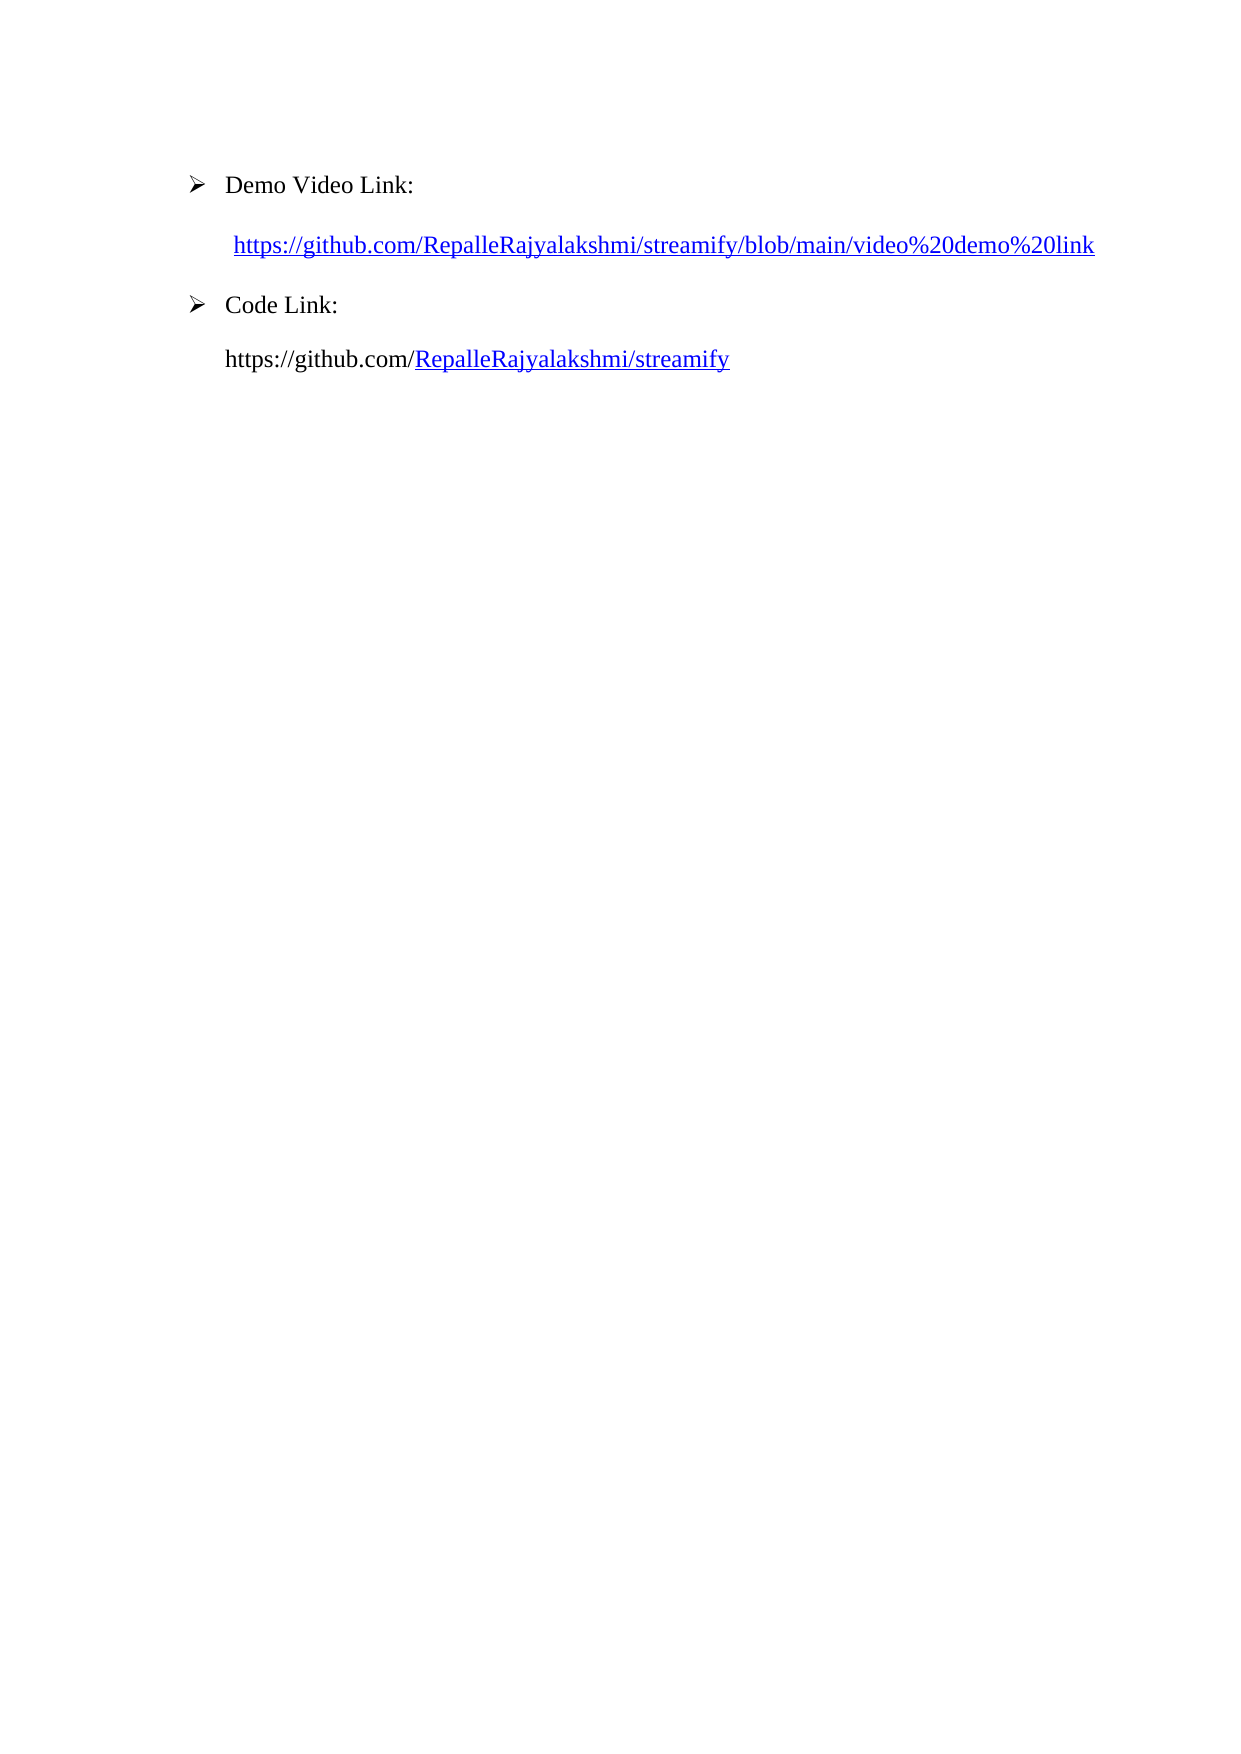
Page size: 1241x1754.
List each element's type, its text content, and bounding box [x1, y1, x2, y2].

list Code Link: [187, 290, 1103, 319]
list Demo Video Link: [187, 170, 1103, 198]
text https://github.com/RepalleRajyalakshmi/streamify [225, 344, 1103, 373]
text https://github.com/RepalleRajyalakshmi/streamify/blob/main/video%20demo%20link [139, 230, 1103, 259]
